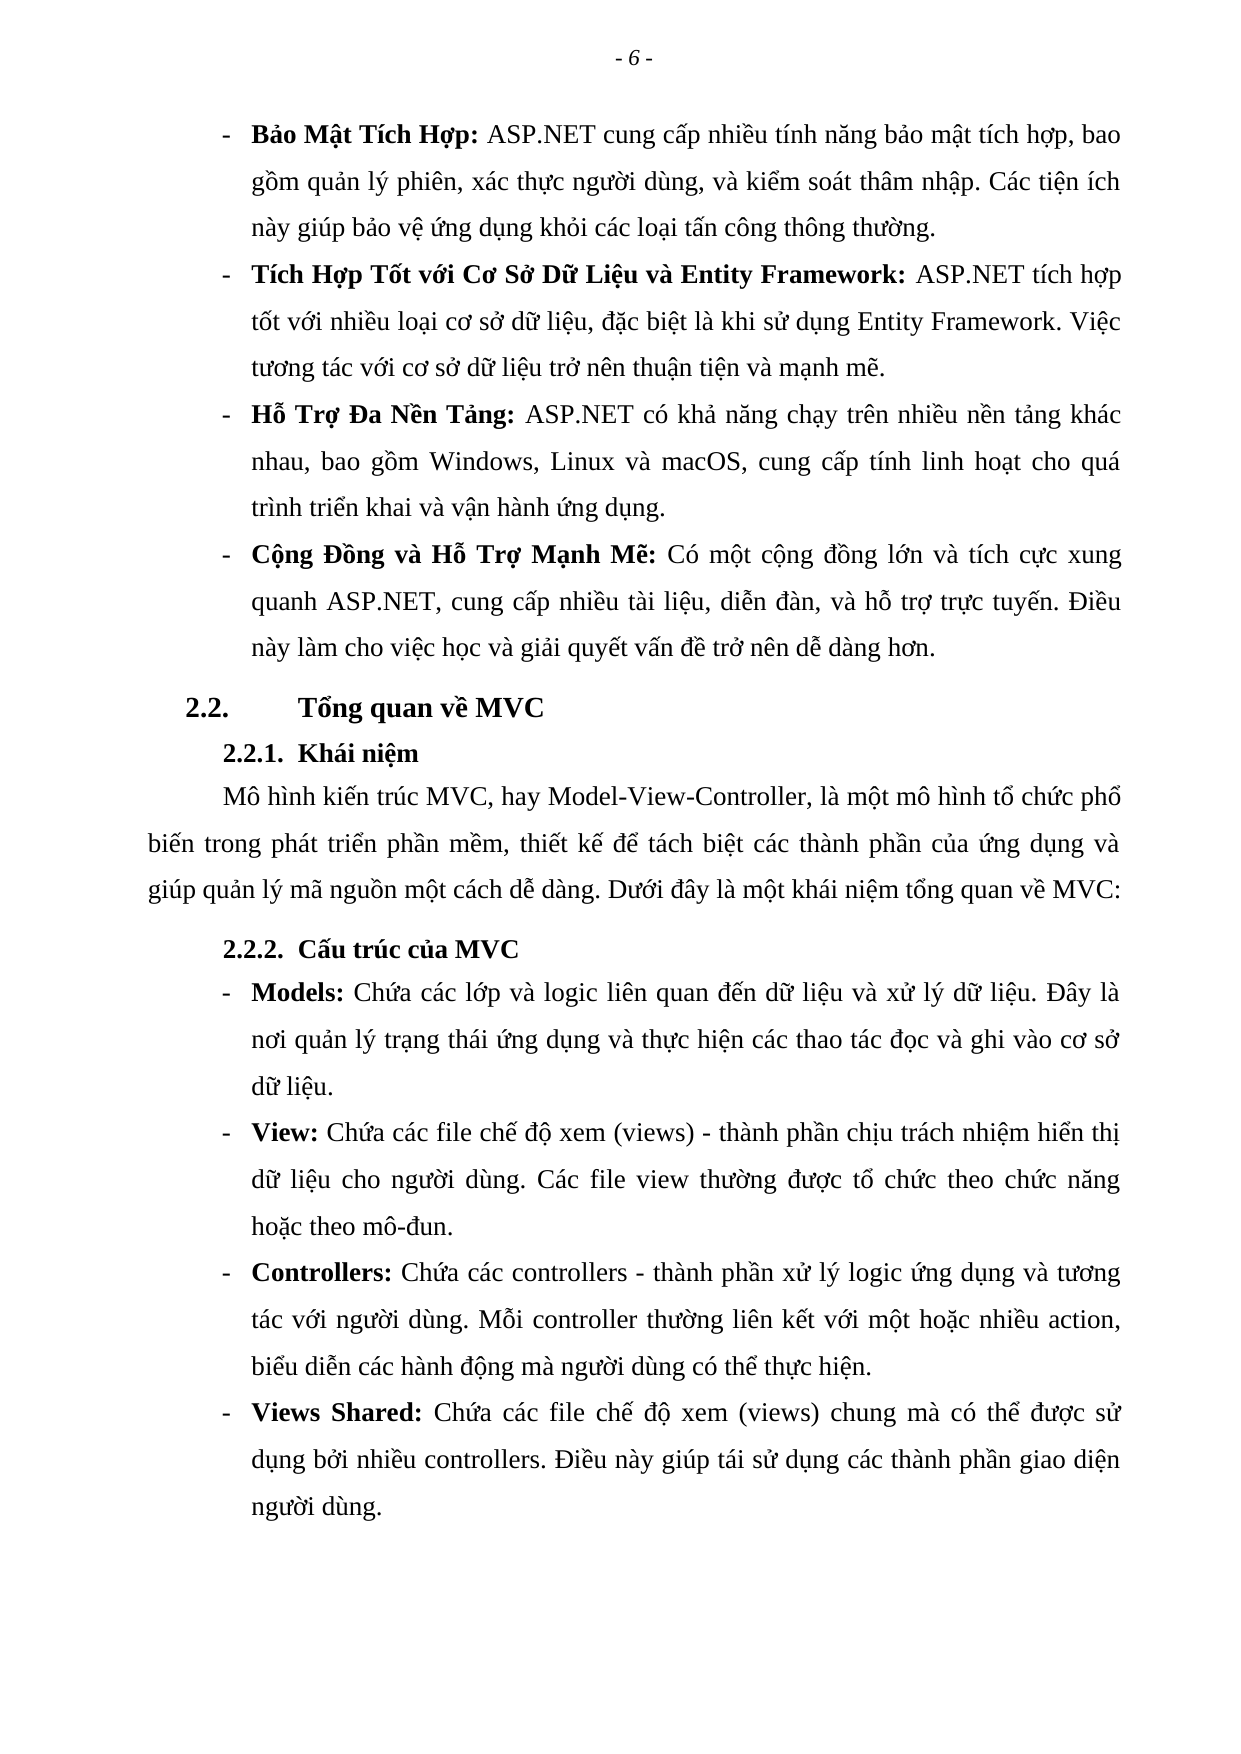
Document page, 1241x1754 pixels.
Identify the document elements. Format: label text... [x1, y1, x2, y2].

subtitle Cấu trúc của MVC [223, 933, 1122, 964]
list View: Chứa các file chế độ xem (views) - thành phần chịu trách nhiệm hiển thị dữ liệu cho người dùng. Các file view thường được tổ chức theo chức năng hoặc theo mô-đun. [222, 1116, 1122, 1241]
list Controllers: Chứa các controllers - thành phần xử lý logic ứng dụng và tương tác với người dùng. Mỗi controller thường liên kết với một hoặc nhiều action, biểu diễn các hành động mà người dùng có thể thực hiện. [222, 1256, 1122, 1381]
list Models: Chứa các lớp và logic liên quan đến dữ liệu và xử lý dữ liệu. Đây là nơi quản lý trạng thái ứng dụng và thực hiện các thao tác đọc và ghi vào cơ sở dữ liệu. [222, 976, 1122, 1101]
list Tích Hợp Tốt với Cơ Sở Dữ Liệu và Entity Framework: ASP.NET tích hợp tốt với nhiều loại cơ sở dữ liệu, đặc biệt là khi sử dụng Entity Framework. Việc tương tác với cơ sở dữ liệu trở nên thuận tiện và mạnh mẽ. [222, 258, 1122, 383]
list Bảo Mật Tích Hợp: ASP.NET cung cấp nhiều tính năng bảo mật tích hợp, bao gồm quản lý phiên, xác thực người dùng, và kiểm soát thâm nhập. Các tiện ích này giúp bảo vệ ứng dụng khỏi các loại tấn công thông thường. [222, 118, 1122, 243]
list Views Shared: Chứa các file chế độ xem (views) chung mà có thể được sử dụng bởi nhiều controllers. Điều này giúp tái sử dụng các thành phần giao diện người dùng. [222, 1396, 1122, 1521]
text Mô hình kiến trúc MVC, hay Model-View-Controller, là một mô hình tổ chức phổ biến trong phát triển phần mềm, thiết kế để tách biệt các thành phần của ứng dụng và giúp quản lý mã nguồn một cách dễ dàng. Dưới đây là một khái niệm tổng quan về MVC: [148, 780, 1122, 905]
subtitle Tổng quan về MVC [185, 691, 1122, 724]
subtitle Khái niệm [223, 737, 1122, 768]
list Cộng Đồng và Hỗ Trợ Mạnh Mẽ: Có một cộng đồng lớn và tích cực xung quanh ASP.NET, cung cấp nhiều tài liệu, diễn đàn, và hỗ trợ trực tuyến. Điều này làm cho việc học và giải quyết vấn đề trở nên dễ dàng hơn. [222, 538, 1122, 663]
list Hỗ Trợ Đa Nền Tảng: ASP.NET có khả năng chạy trên nhiều nền tảng khác nhau, bao gồm Windows, Linux và macOS, cung cấp tính linh hoạt cho quá trình triển khai và vận hành ứng dụng. [222, 398, 1122, 523]
